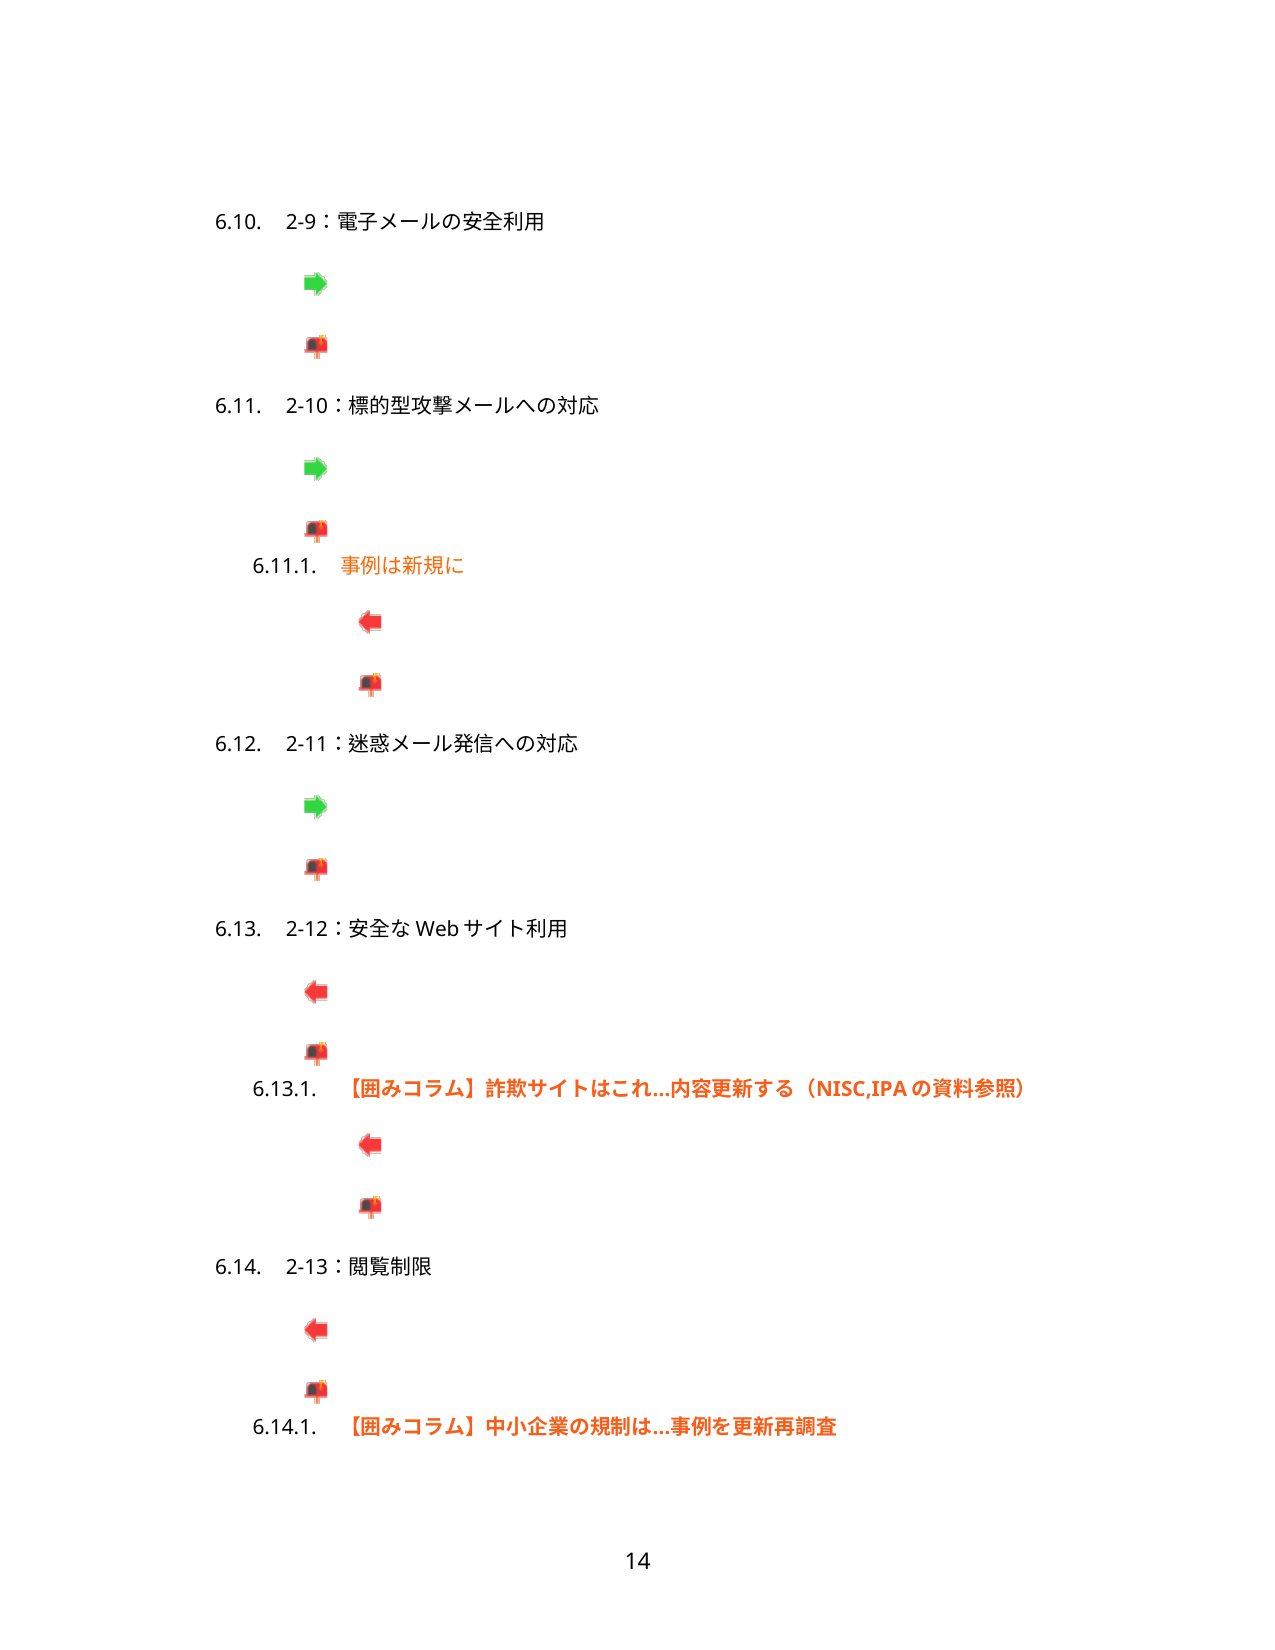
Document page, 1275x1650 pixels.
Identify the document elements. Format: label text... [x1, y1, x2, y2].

list 【囲みコラム】詐欺サイトはこれ…内容更新する（NISC,IPAの資料参照） [252, 1074, 1098, 1102]
picture [304, 1318, 328, 1342]
picture [358, 610, 382, 634]
list 2-12：安全なWebサイト利用 [215, 914, 1098, 943]
picture [304, 858, 328, 881]
picture [304, 457, 328, 481]
list 2-9：電子メールの安全利用 [215, 207, 1098, 235]
picture [304, 795, 328, 819]
list 2-11：迷惑メール発信への対応 [215, 729, 1098, 758]
picture [358, 673, 382, 697]
picture [304, 1380, 328, 1404]
list 事例は新規に [252, 551, 1098, 579]
picture [304, 335, 328, 359]
list 【囲みコラム】中小企業の規制は…事例を更新再調査 [252, 1412, 1098, 1441]
picture [304, 272, 328, 296]
picture [358, 1133, 382, 1157]
list 2-10：標的型攻撃メールへの対応 [215, 391, 1098, 420]
picture [304, 520, 328, 543]
picture [304, 980, 328, 1004]
picture [358, 1196, 382, 1219]
list 2-13：閲覧制限 [215, 1252, 1098, 1281]
picture [304, 1042, 328, 1066]
